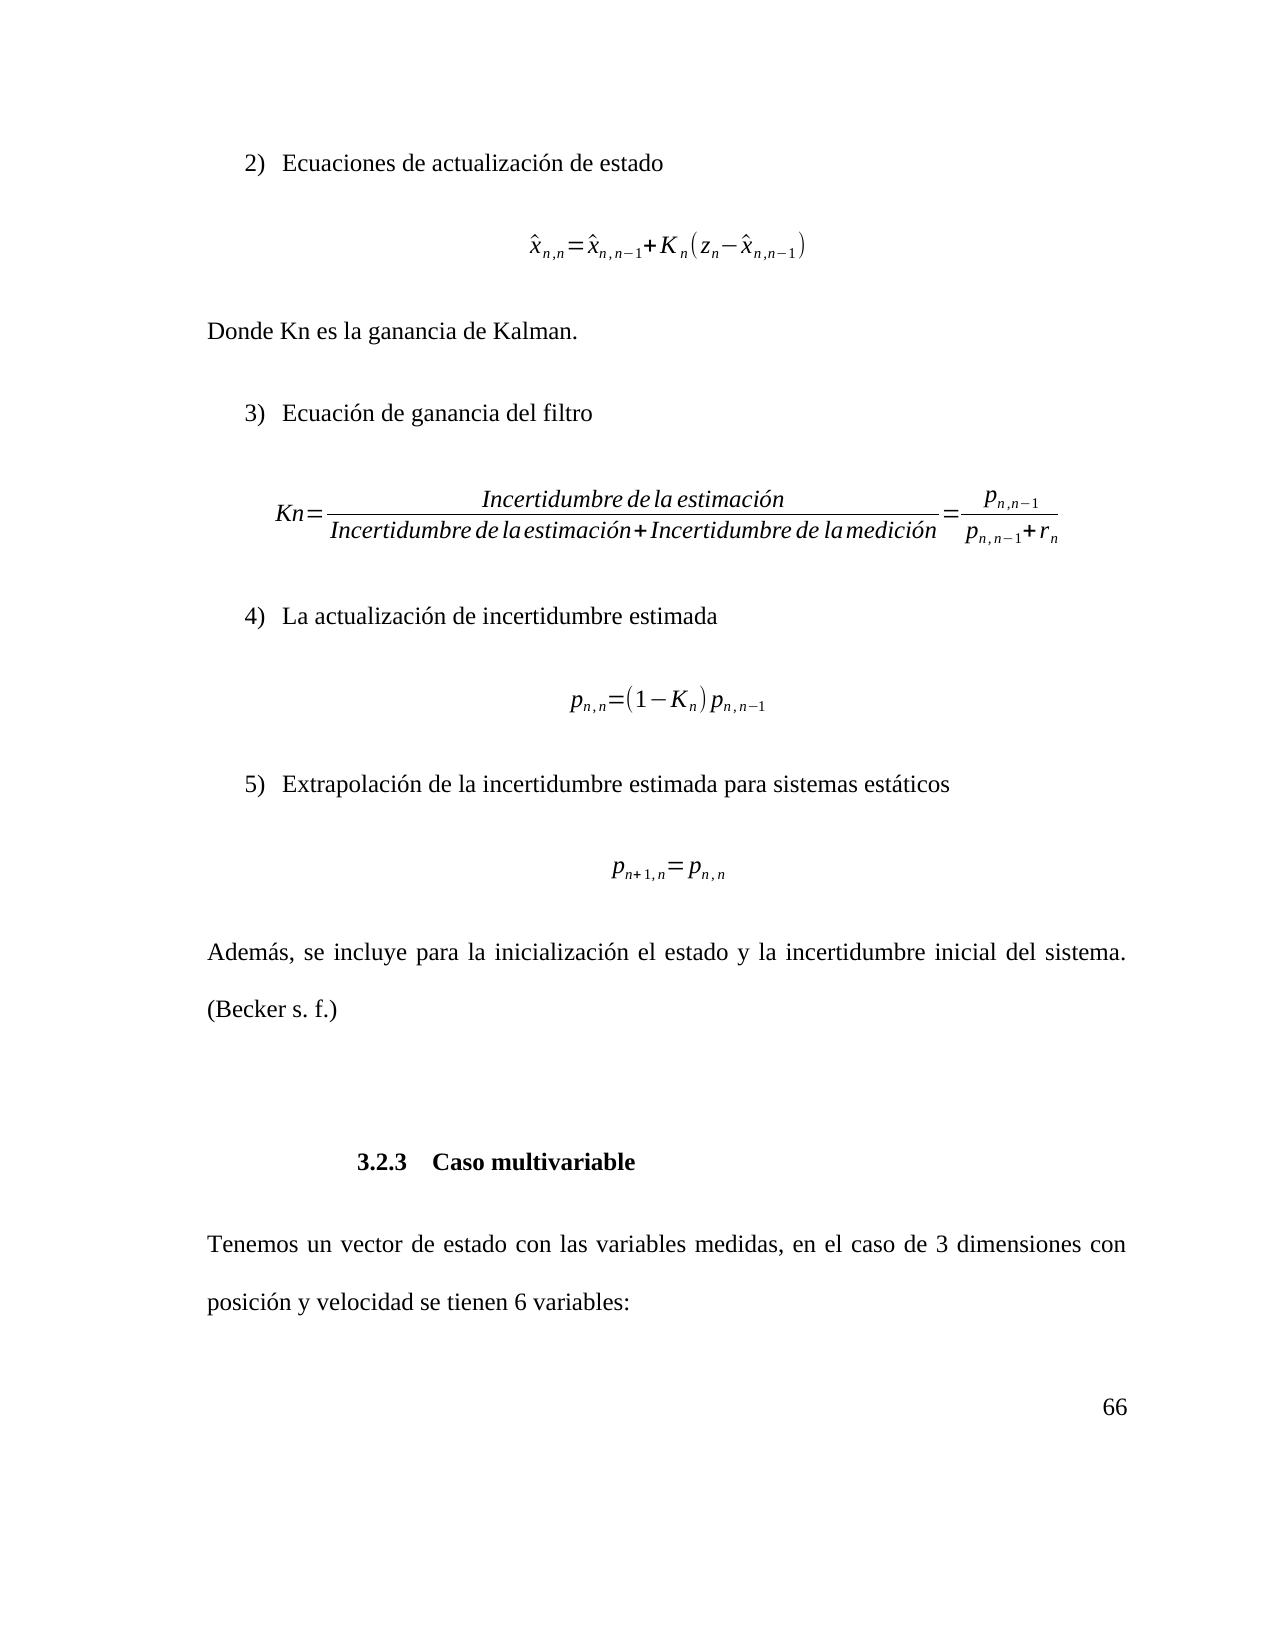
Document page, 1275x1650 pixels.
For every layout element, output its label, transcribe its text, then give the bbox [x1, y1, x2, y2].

subtitle Caso multivariable [357, 1147, 1127, 1176]
list Ecuación de ganancia del filtro [244, 398, 1127, 427]
text Tenemos un vector de estado con las variables medidas, en el caso de 3 dimensiones con posición y velocidad se tienen 6 variables: [207, 1229, 1127, 1316]
text Además, se incluye para la inicialización el estado y la incertidumbre inicial del sistema. (Becker s. f.) [207, 937, 1127, 1023]
list La actualización de incertidumbre estimada [244, 601, 1127, 630]
list Extrapolación de la incertidumbre estimada para sistemas estáticos [244, 769, 1127, 798]
list Ecuaciones de actualización de estado [244, 148, 1127, 176]
text Donde Kn es la ganancia de Kalman. [207, 316, 1127, 345]
